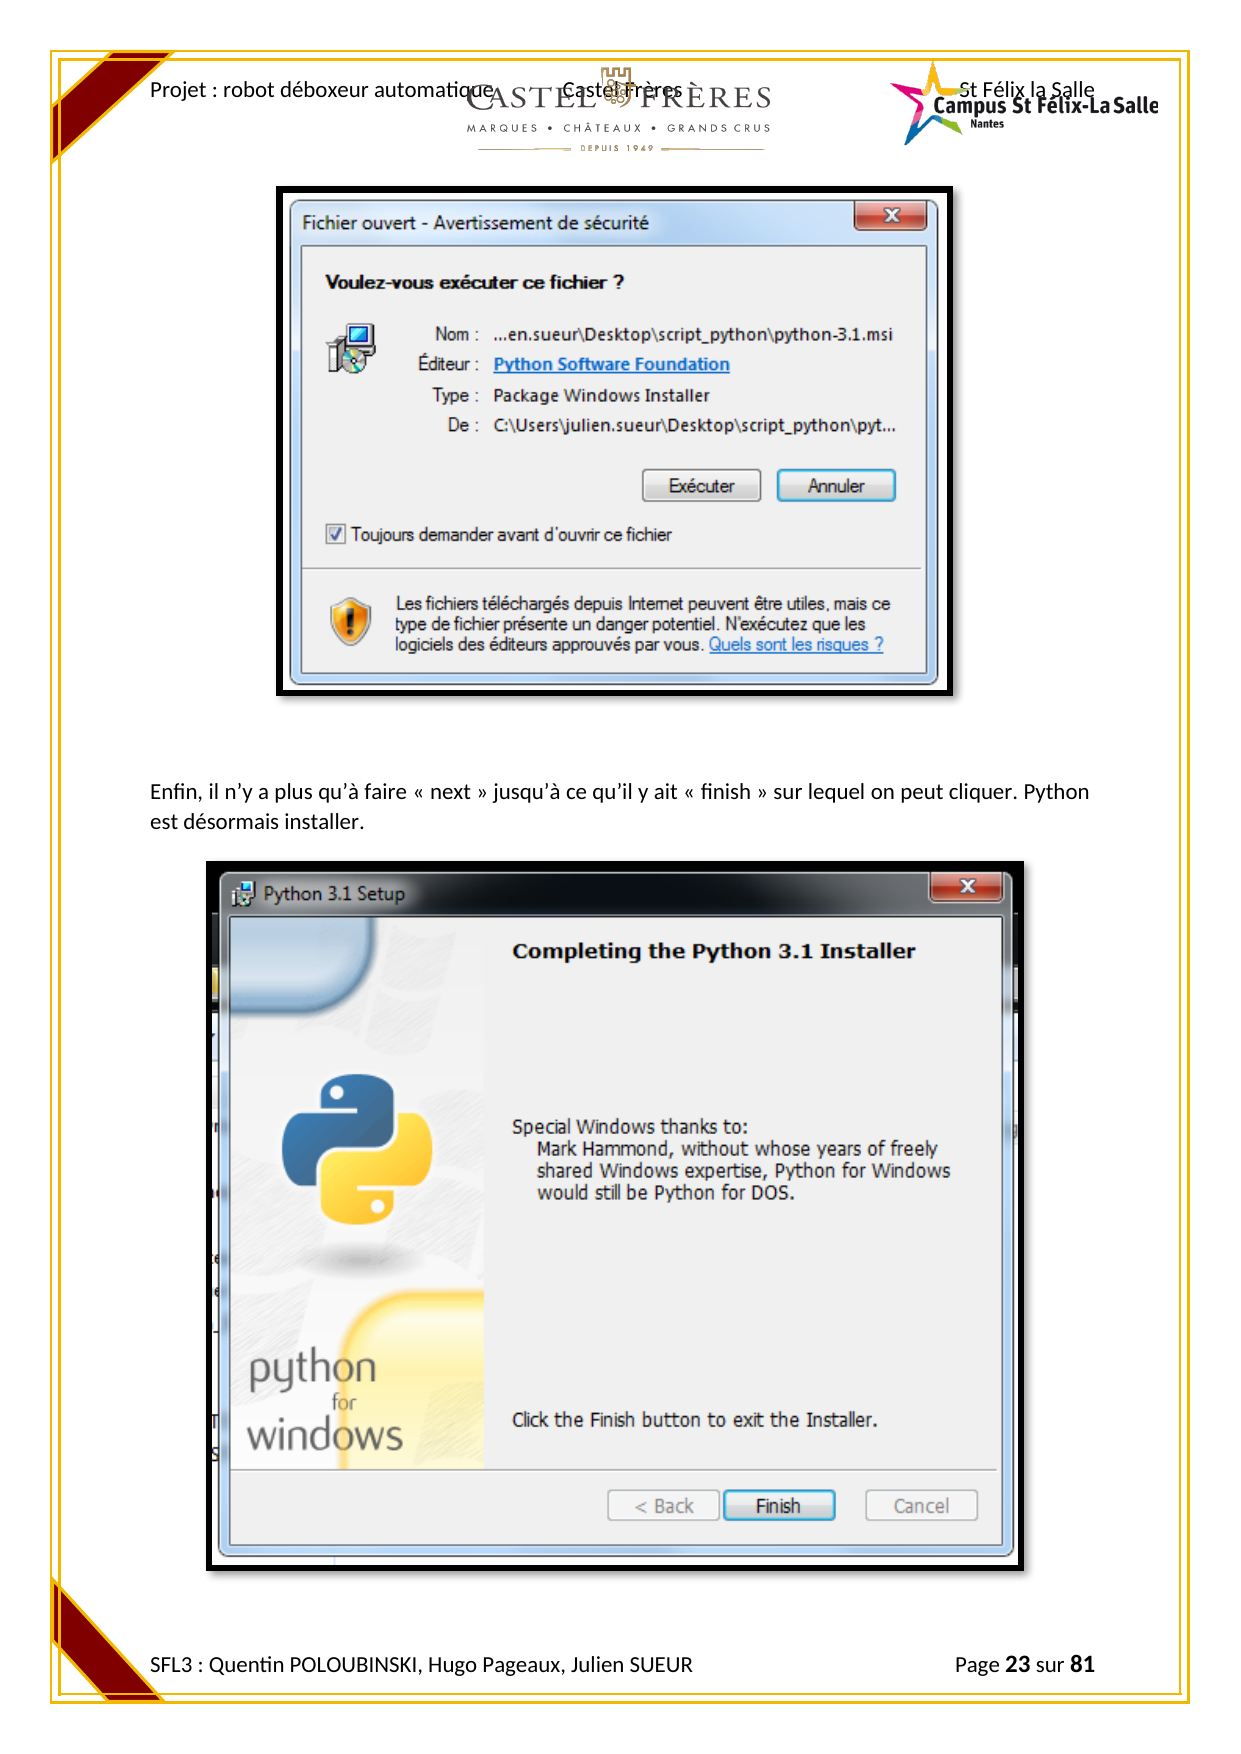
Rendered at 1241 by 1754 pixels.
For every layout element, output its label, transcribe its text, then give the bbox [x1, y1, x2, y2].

picture [212, 867, 1018, 1565]
picture [283, 193, 947, 690]
text Enfin, il n’y a plus qu’à faire « next » jusqu’à ce qu’il y ait « finish » sur lequel on peut cliquer. Python est désormais installer. [150, 777, 1090, 836]
picture [460, 59, 773, 157]
picture [889, 60, 1158, 145]
